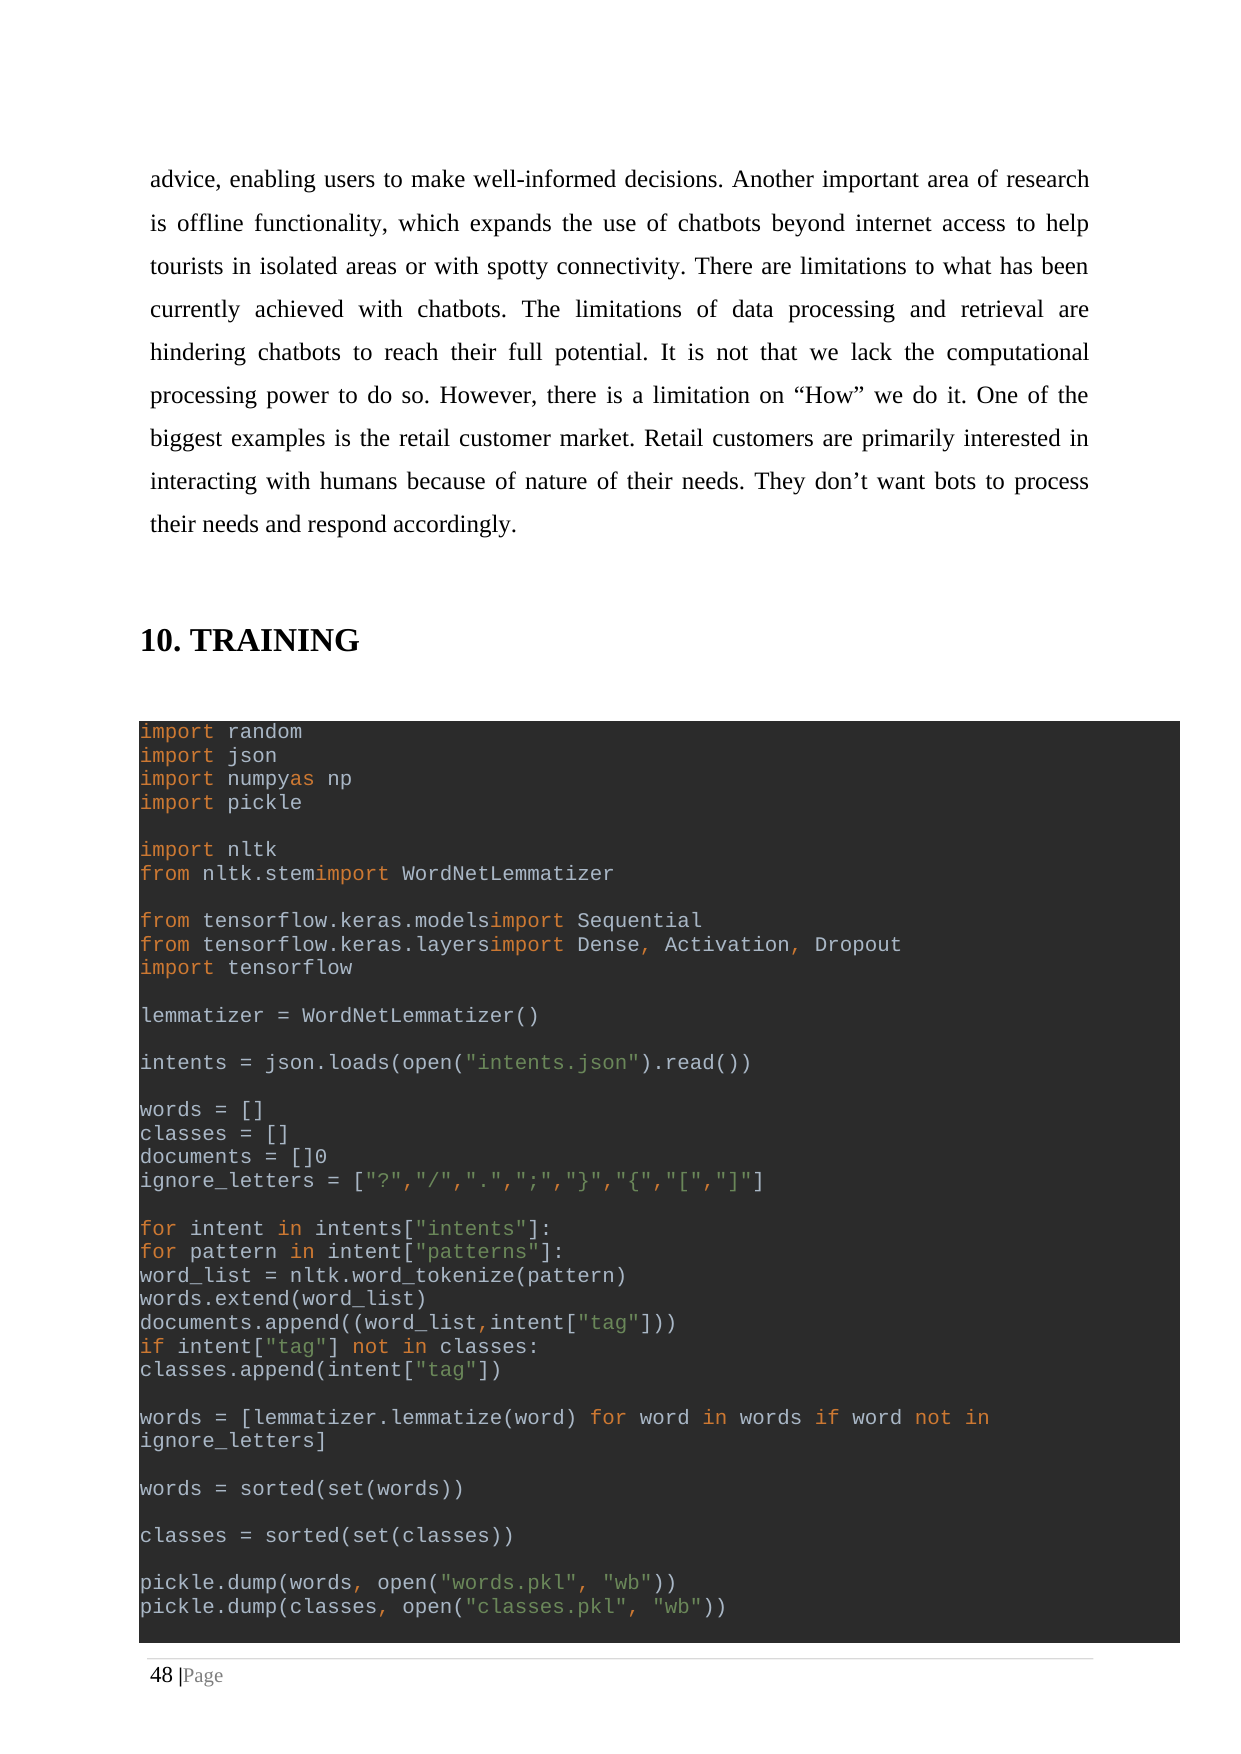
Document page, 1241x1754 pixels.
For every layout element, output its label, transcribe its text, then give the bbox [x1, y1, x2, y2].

subtitle 10. TRAINING [139, 621, 1180, 659]
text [150, 164, 1090, 538]
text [139, 721, 1180, 1643]
